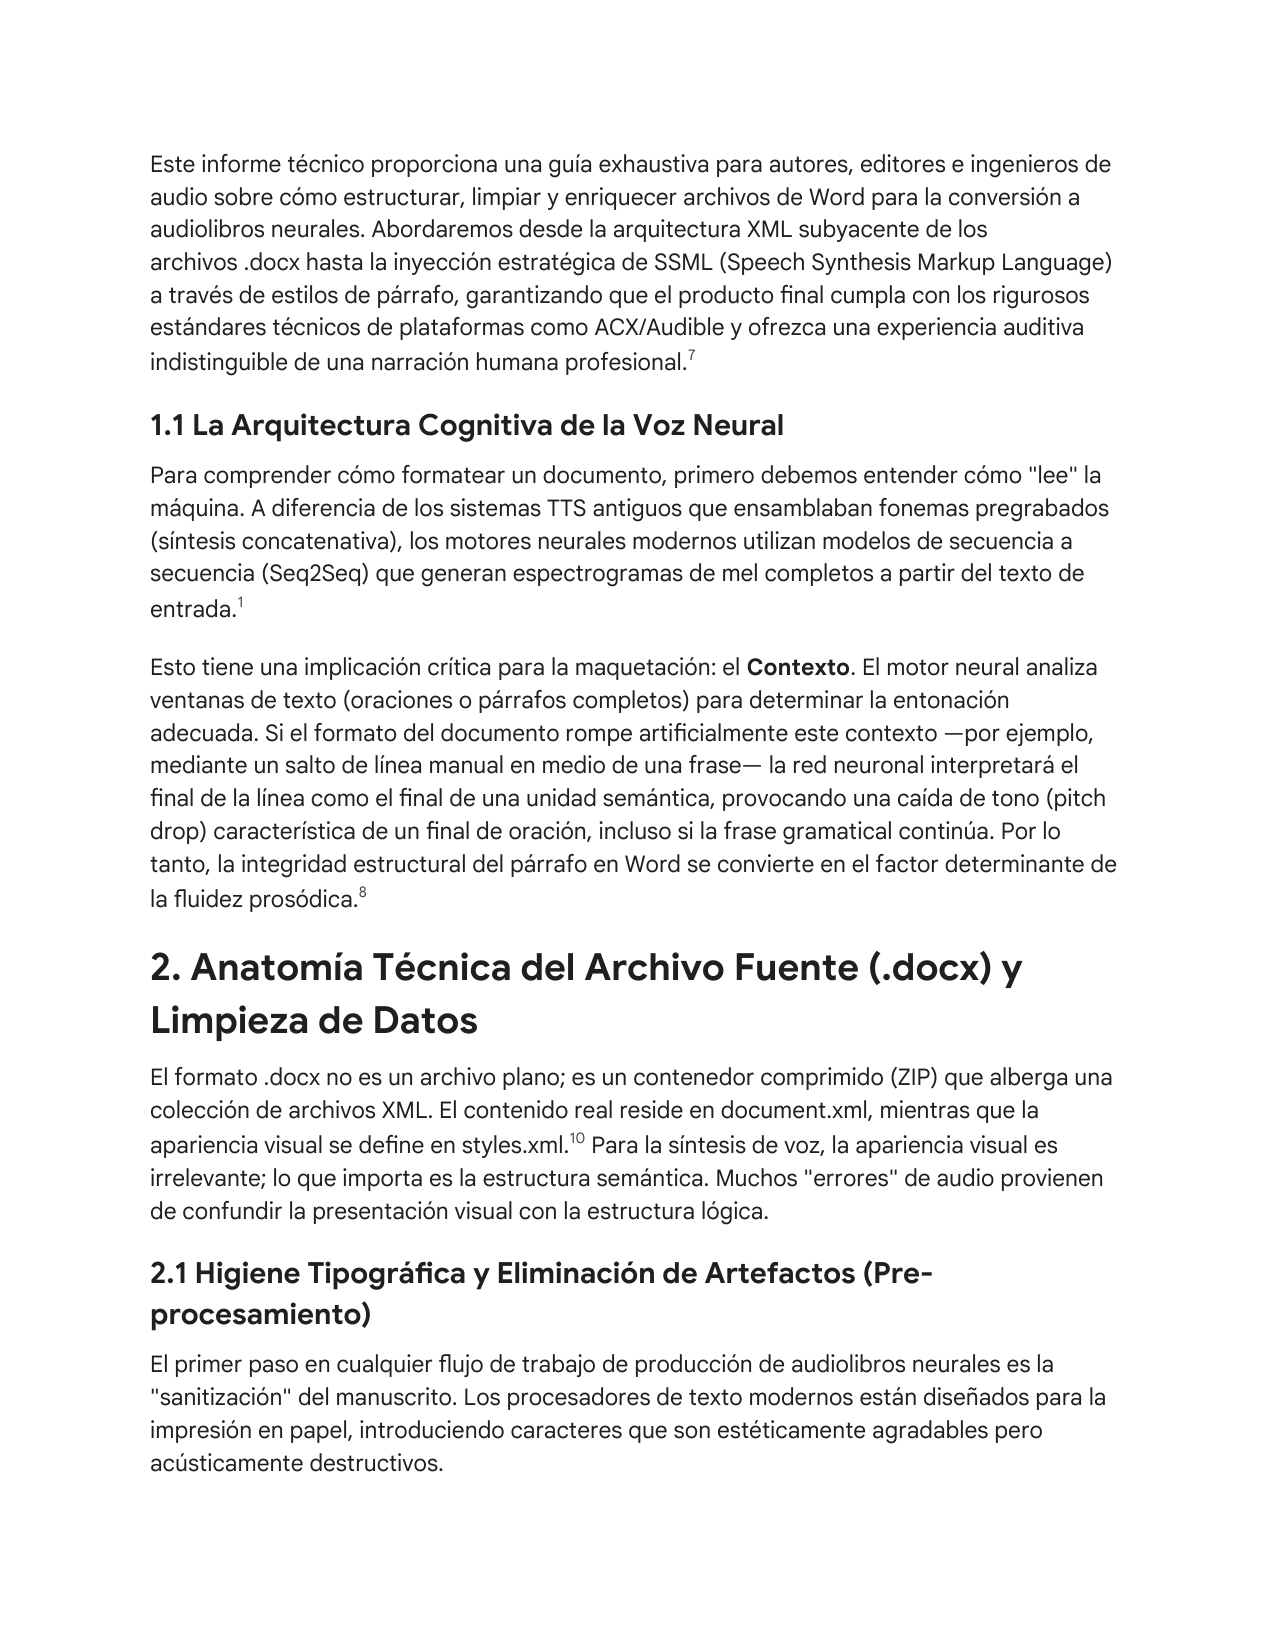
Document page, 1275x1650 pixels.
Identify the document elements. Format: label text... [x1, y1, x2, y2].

subtitle 2. Anatomía Técnica del Archivo Fuente (.docx) y Limpieza de Datos [150, 944, 1125, 1044]
subtitle 1.1 La Arquitectura Cognitiva de la Voz Neural [150, 407, 1125, 444]
text El formato .docx no es un archivo plano; es un contenedor comprimido (ZIP) que alberga una colección de archivos XML. El contenido real reside en document.xml, mientras que la apariencia visual se define en styles.xml.10 Para la síntesis de voz, la apariencia visual es irrelevante; lo que importa es la estructura semántica. Muchos "errores" de audio provienen de confundir la presentación visual con la estructura lógica. [150, 1063, 1125, 1226]
text Para comprender cómo formatear un documento, primero debemos entender cómo "lee" la máquina. A diferencia de los sistemas TTS antiguos que ensamblaban fonemas pregrabados (síntesis concatenativa), los motores neurales modernos utilizan modelos de secuencia a secuencia (Seq2Seq) que generan espectrogramas de mel completos a partir del texto de entrada.1 [150, 462, 1125, 624]
text El primer paso en cualquier flujo de trabajo de producción de audiolibros neurales es la "sanitización" del manuscrito. Los procesadores de texto modernos están diseñados para la impresión en papel, introduciendo caracteres que son estéticamente agradables pero acústicamente destructivos. [150, 1351, 1125, 1477]
text Esto tiene una implicación crítica para la maquetación: el Contexto. El motor neural analiza ventanas de texto (oraciones o párrafos completos) para determinar la entonación adecuada. Si el formato del documento rompe artificialmente este contexto —por ejemplo, mediante un salto de línea manual en medio de una frase— la red neuronal interpretará el final de la línea como el final de una unidad semántica, provocando una caída de tono (pitch drop) característica de un final de oración, incluso si la frase gramatical continúa. Por lo tanto, la integridad estructural del párrafo en Word se convierte en el factor determinante de la fluidez prosódica.8 [150, 653, 1125, 914]
text Este informe técnico proporciona una guía exhaustiva para autores, editores e ingenieros de audio sobre cómo estructurar, limpiar y enriquecer archivos de Word para la conversión a audiolibros neurales. Abordaremos desde la arquitectura XML subyacente de los archivos .docx hasta la inyección estratégica de SSML (Speech Synthesis Markup Language) a través de estilos de párrafo, garantizando que el producto final cumpla con los rigurosos estándares técnicos de plataformas como ACX/Audible y ofrezca una experiencia auditiva indistinguible de una narración humana profesional.7 [150, 150, 1125, 378]
subtitle 2.1 Higiene Tipográfica y Eliminación de Artefactos (Pre-procesamiento) [150, 1255, 1125, 1333]
